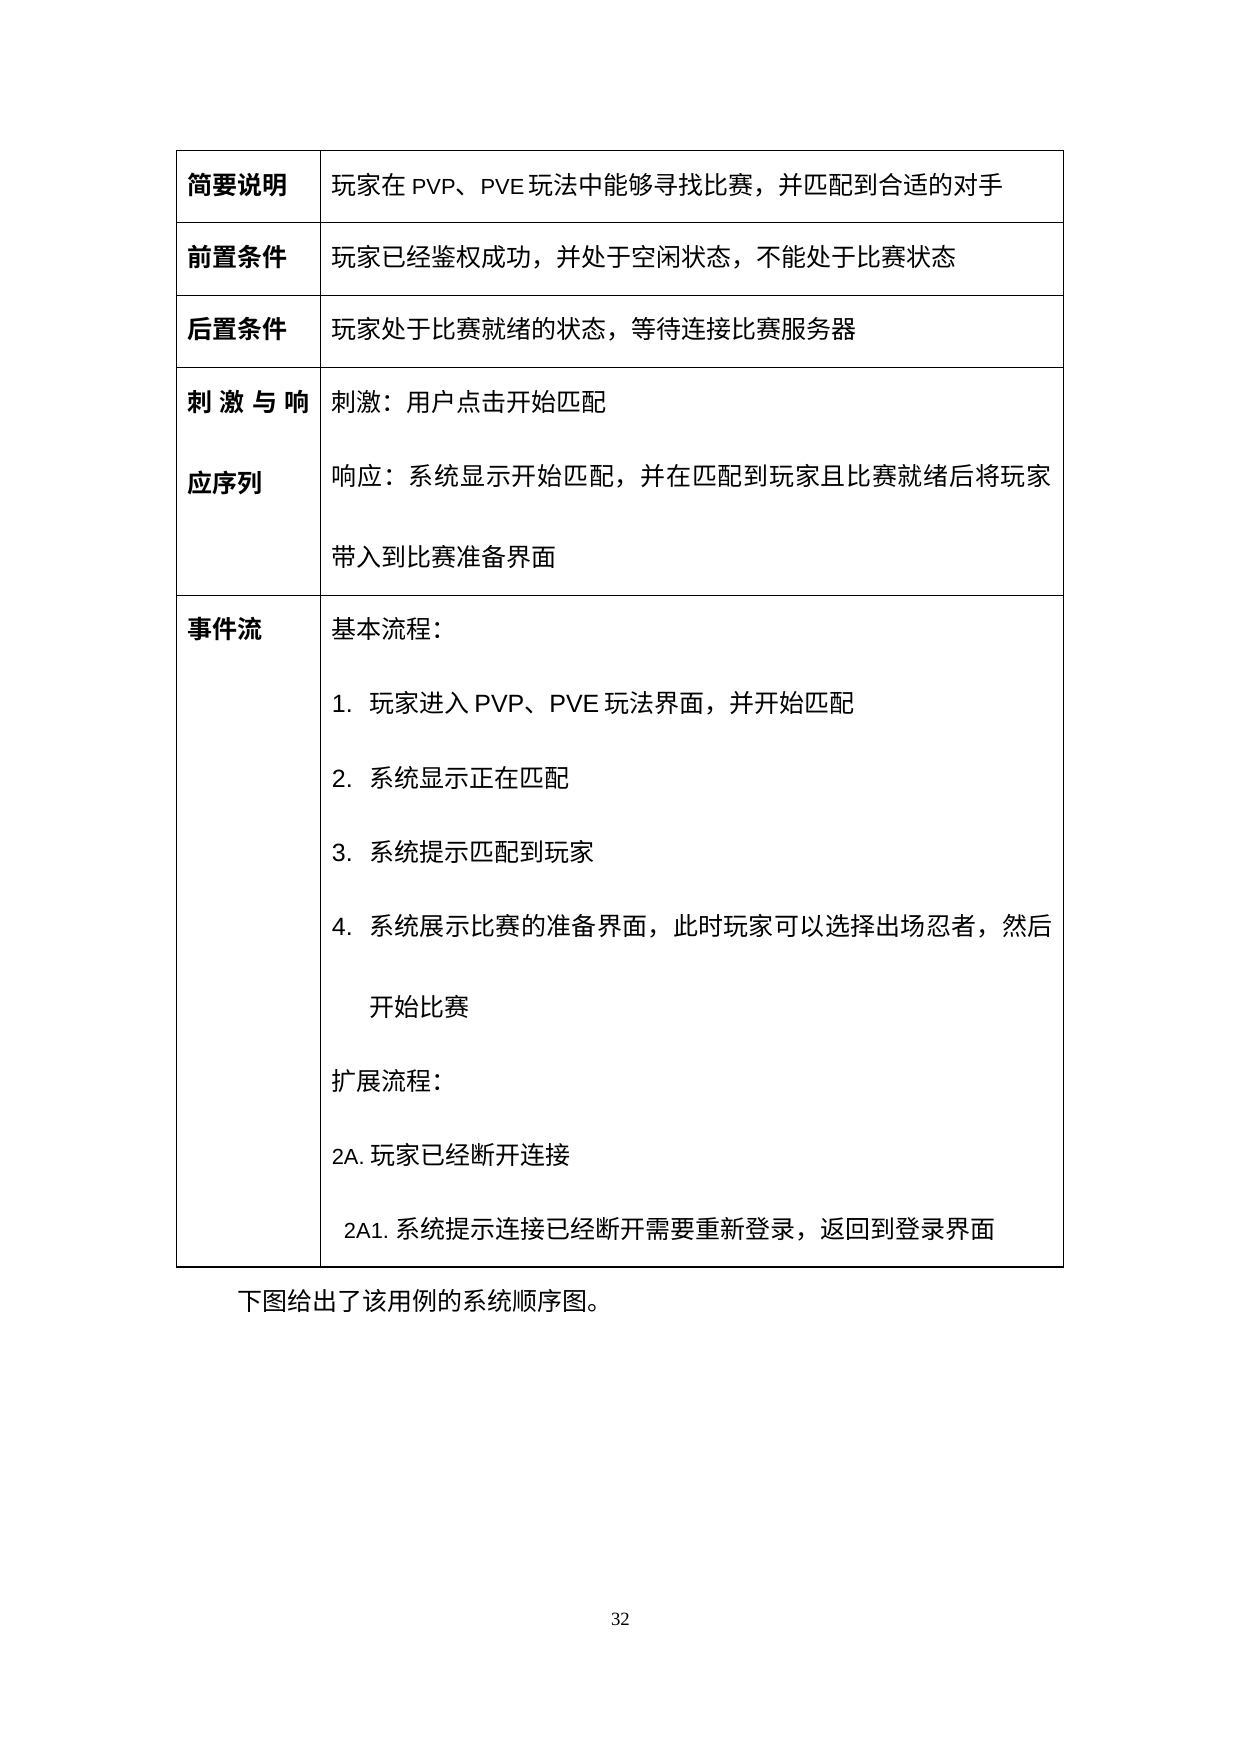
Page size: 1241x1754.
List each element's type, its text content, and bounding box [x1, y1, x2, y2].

table_cell 玩家处于比赛就绪的状态，等待连接比赛服务器 [321, 296, 1063, 367]
table_cell 基本流程： 玩家进入pvp、pve玩法界面，并开始匹配 系统显示正在匹配 系统提示匹配到玩家 系统展示比赛的准备界面，此时玩家可以选择出场忍者，然后开始比赛 扩展流程： 2a. 玩家已经断开连接 2a1. 系统提示连接已经断开需要重新登录，返回到登录界面 [321, 596, 1063, 1266]
table_cell 事件流 [177, 596, 320, 1266]
table_cell 前置条件 [177, 223, 320, 294]
table_cell 简要说明 [177, 151, 320, 222]
table_cell 刺激：用户点击开始匹配 响应：系统显示开始匹配，并在匹配到玩家且比赛就绪后将玩家带入到比赛准备界面 [321, 368, 1063, 594]
text 下图给出了该用例的系统顺序图。 [187, 1268, 1053, 1332]
table_cell 刺激与响应序列 [177, 368, 320, 594]
table_cell 后置条件 [177, 296, 320, 367]
table_cell 玩家已经鉴权成功，并处于空闲状态，不能处于比赛状态 [321, 223, 1063, 294]
table_cell 玩家在pvp、PVE玩法中能够寻找比赛，并匹配到合适的对手 [321, 151, 1063, 222]
